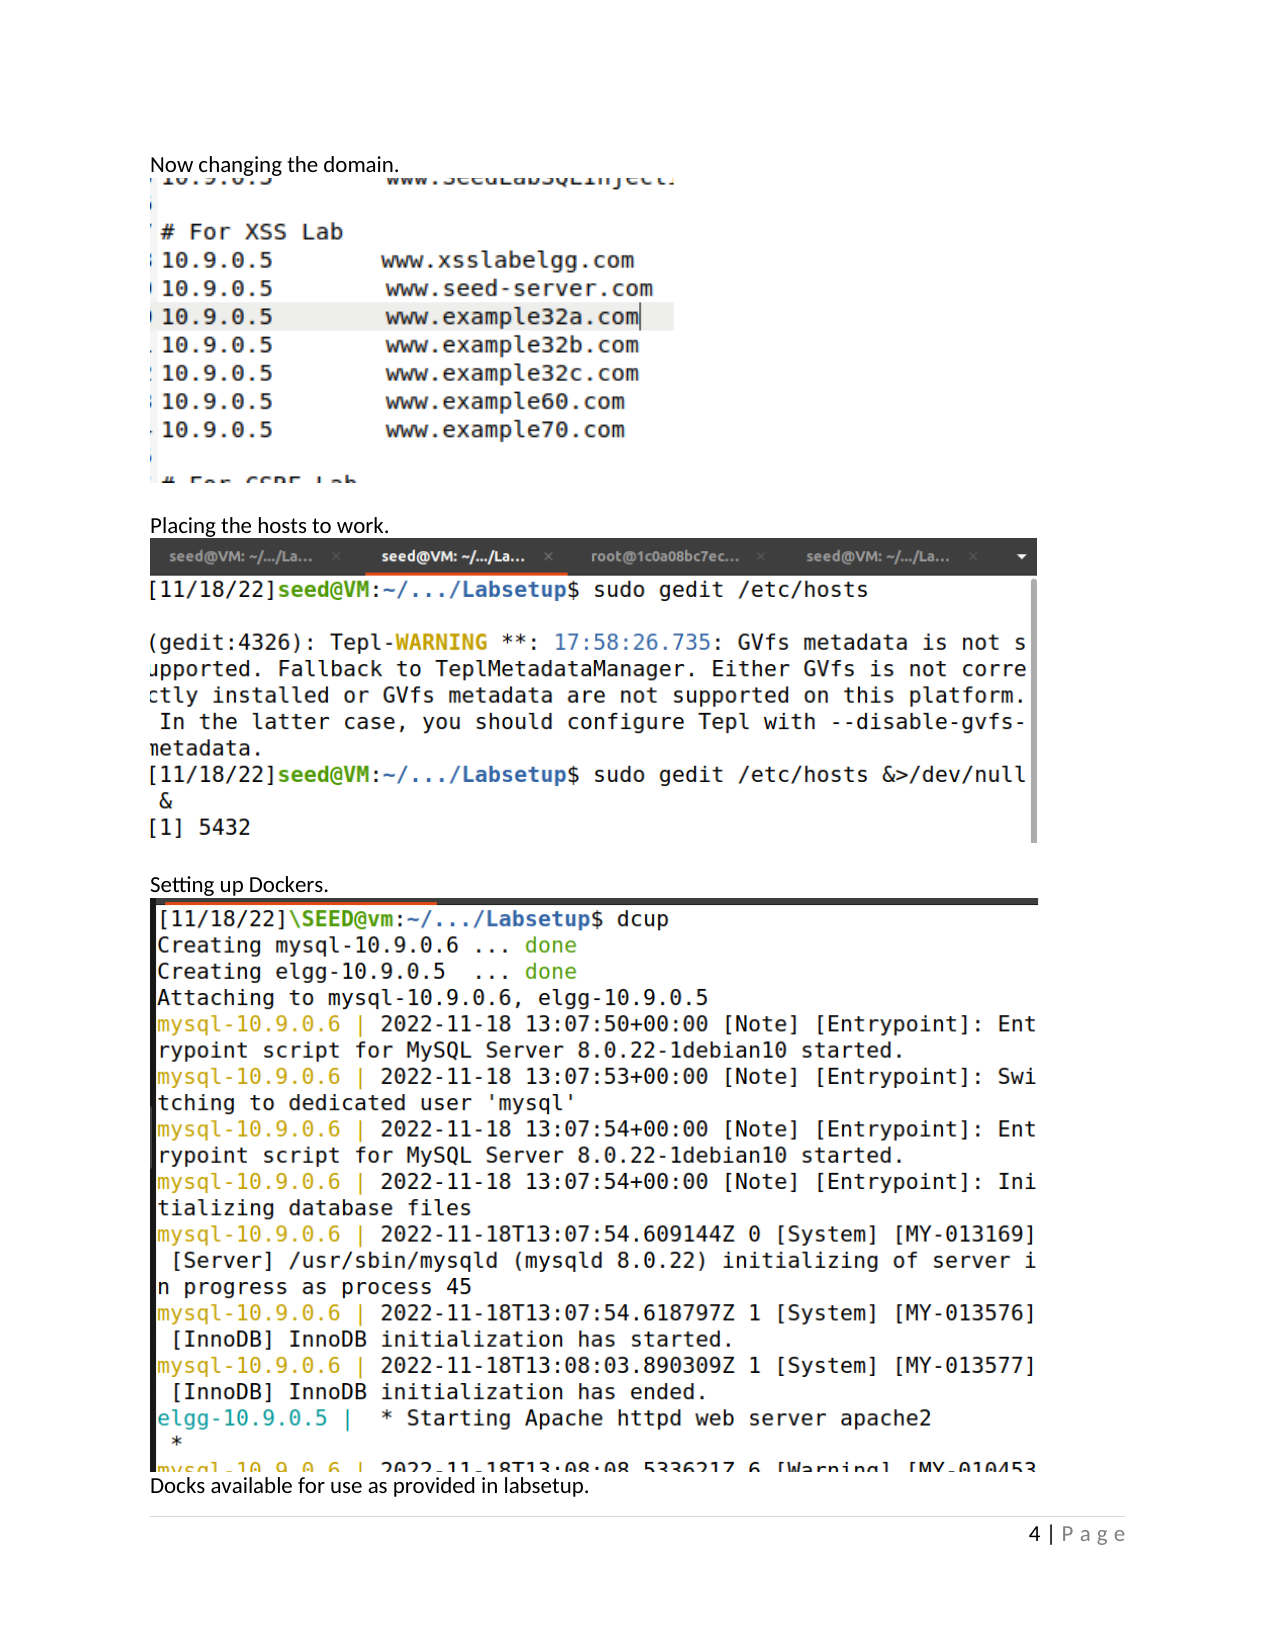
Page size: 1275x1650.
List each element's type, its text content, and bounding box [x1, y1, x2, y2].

text Setting up Dockers. [150, 870, 1125, 898]
text Placing the hosts to work. [150, 511, 1125, 539]
text Docks available for use as provided in labsetup. [150, 1472, 1125, 1499]
picture [150, 898, 1039, 1472]
picture [150, 538, 1037, 843]
text Now changing the domain. [150, 150, 1125, 178]
picture [150, 178, 674, 483]
